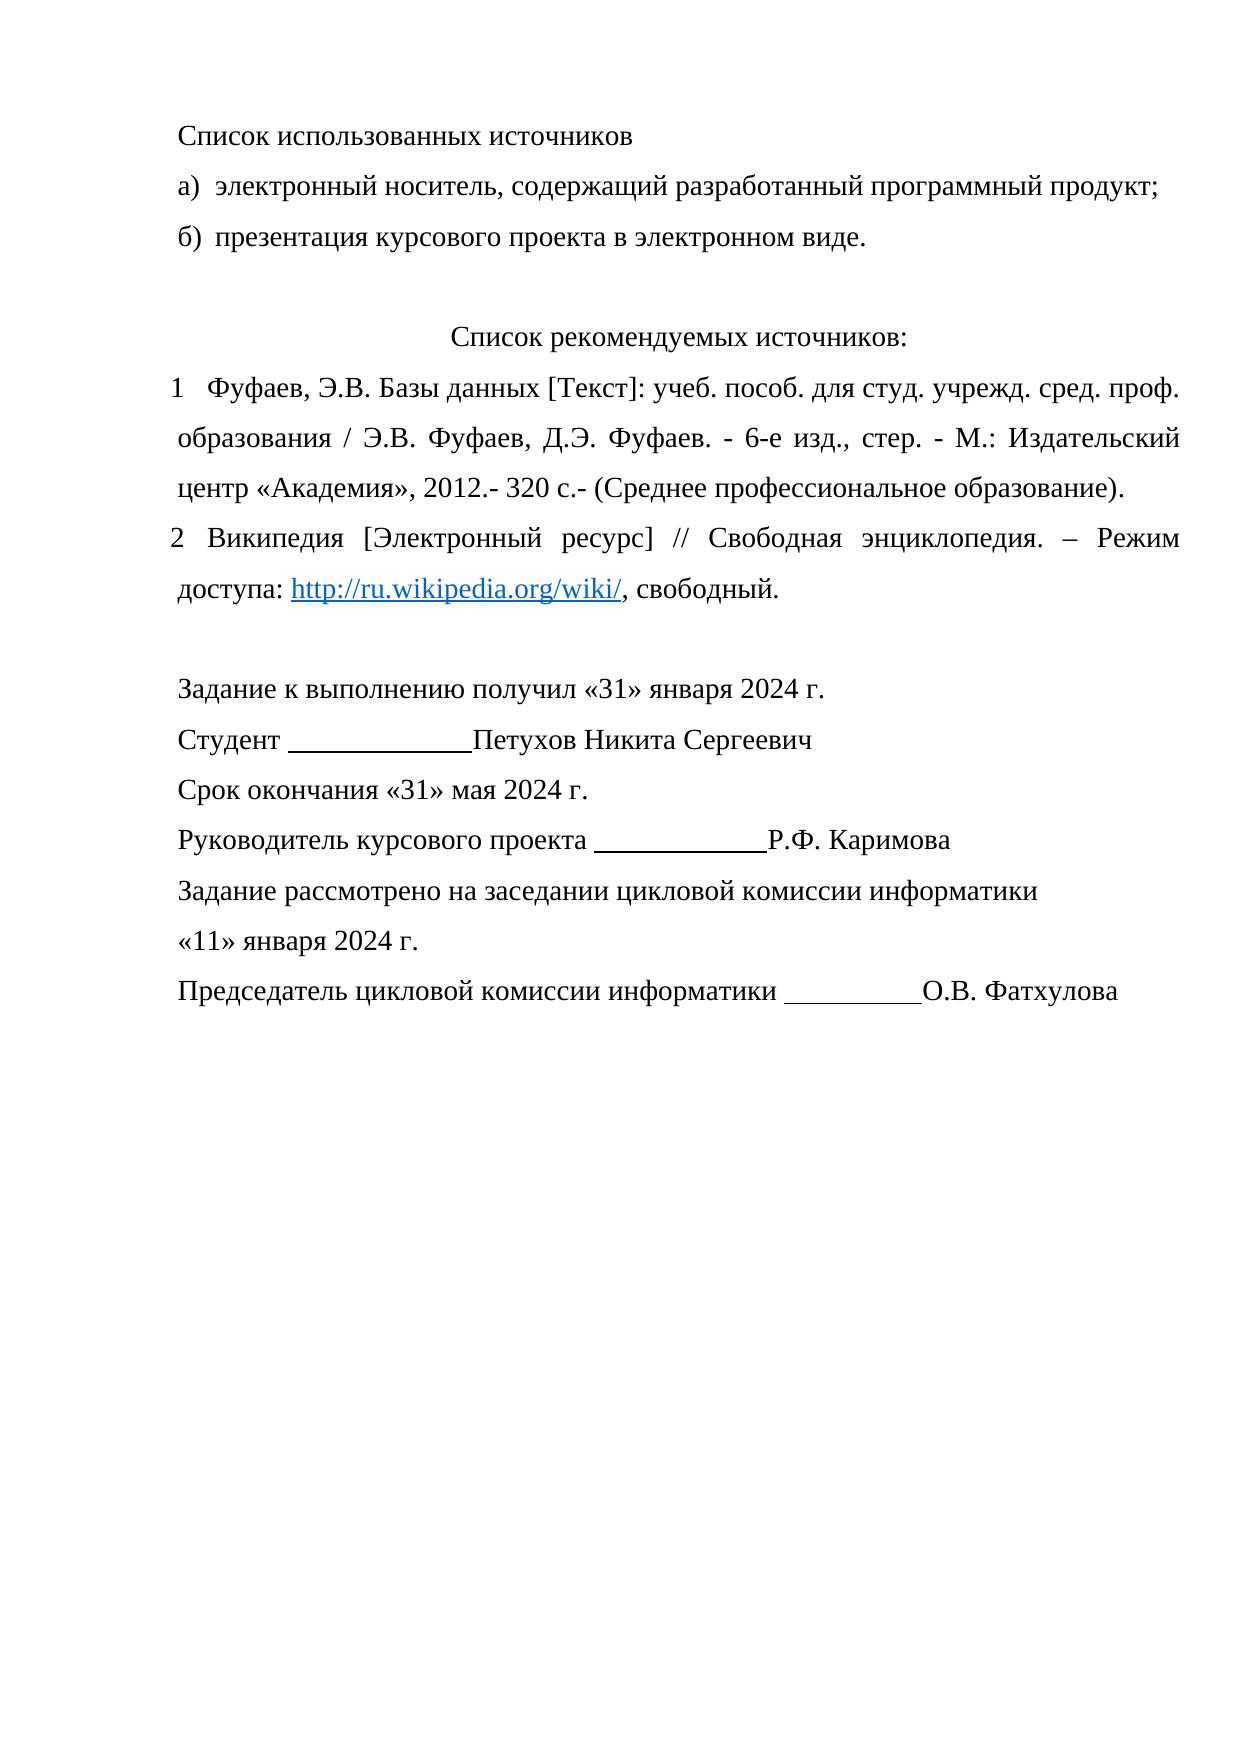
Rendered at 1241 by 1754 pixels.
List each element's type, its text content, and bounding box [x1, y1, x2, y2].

text «11» января 2024 г. [177, 923, 1181, 957]
list Фуфаев, Э.В. Базы данных [Текст]: учеб. пособ. для студ. учрежд. сред. проф. образования / Э.В. Фуфаев, Д.Э. Фуфаев. - 6-е изд., стер. - М.: Издательский центр «Академия», 2012.- 320 с.- (Среднее профессиональное образование). [177, 370, 1181, 504]
text Срок окончания «31» мая 2024 г. [177, 772, 1181, 806]
text Задание рассмотрено на заседании цикловой комиссии информатики [177, 873, 1181, 906]
text Список использованных источников [177, 118, 1181, 152]
list презентация курсового проекта в электронном виде. [177, 219, 1181, 252]
text Студент Петухов Никита Сергеевич [177, 722, 1181, 755]
list электронный носитель, содержащий разработанный программный продукт; [177, 168, 1181, 202]
text Председатель цикловой комиссии информатики О.В. Фатхулова [177, 973, 1181, 1007]
list Википедия [Электронный ресурс] // Свободная энциклопедия. – Режим доступа: http://ru.wikipedia.org/wiki/, свободный. [177, 521, 1181, 604]
text Список рекомендуемых источников: [177, 319, 1181, 353]
text Задание к выполнению получил «31» января 2024 г. [177, 672, 1181, 705]
text Руководитель курсового проекта Р.Ф. Каримова [177, 822, 1181, 856]
